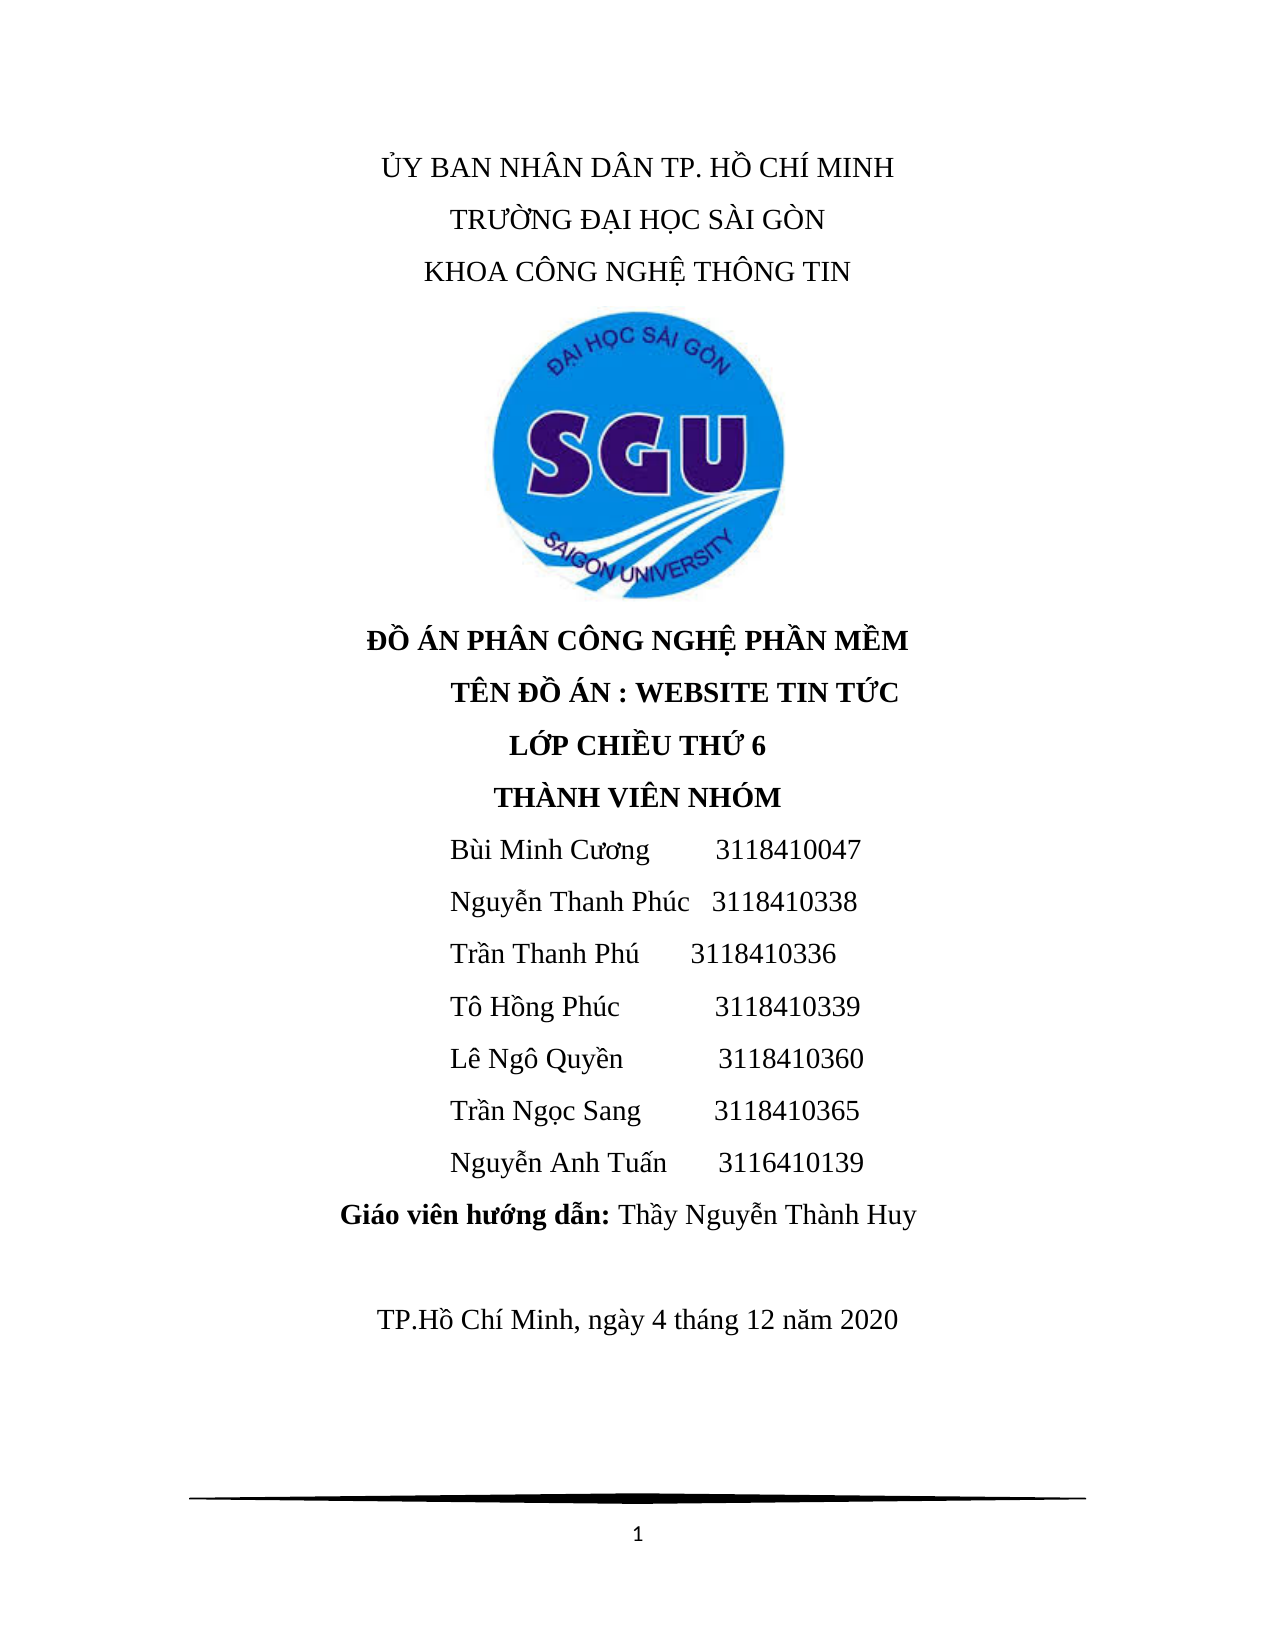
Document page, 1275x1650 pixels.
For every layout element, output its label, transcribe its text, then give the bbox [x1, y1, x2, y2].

text TP.Hồ Chí Minh, ngày 4 tháng 12 năm 2020 [150, 1302, 1125, 1335]
text Nguyễn Thanh Phúc 3118410338 [450, 884, 1125, 918]
picture [435, 306, 840, 605]
text THÀNH VIÊN NHÓM [150, 780, 1125, 813]
text Trần Ngọc Sang 3118410365 [450, 1093, 1125, 1127]
text TRƯỜNG ĐẠI HỌC SÀI GÒN [150, 202, 1125, 236]
text Tô Hồng Phúc 3118410339 [450, 989, 1125, 1022]
text Trần Thanh Phú 3118410336 [450, 936, 1125, 970]
text LỚP CHIỀU THỨ 6 [150, 728, 1125, 761]
text Nguyễn Anh Tuấn 3116410139 [450, 1145, 1125, 1179]
text Giáo viên hướng dẫn: Thầy Nguyễn Thành Huy [150, 1197, 1125, 1231]
text TÊN ĐỒ ÁN : WEBSITE TIN TỨC [150, 676, 1125, 709]
text ỦY BAN NHÂN DÂN TP. HỒ CHÍ MINH [150, 150, 1125, 183]
text KHOA CÔNG NGHỆ THÔNG TIN [150, 254, 1125, 288]
text Bùi Minh Cương 3118410047 [450, 832, 1125, 866]
text ĐỒ ÁN PHÂN CÔNG NGHỆ PHẦN MỀM [150, 623, 1125, 657]
text Lê Ngô Quyền 3118410360 [450, 1041, 1125, 1074]
